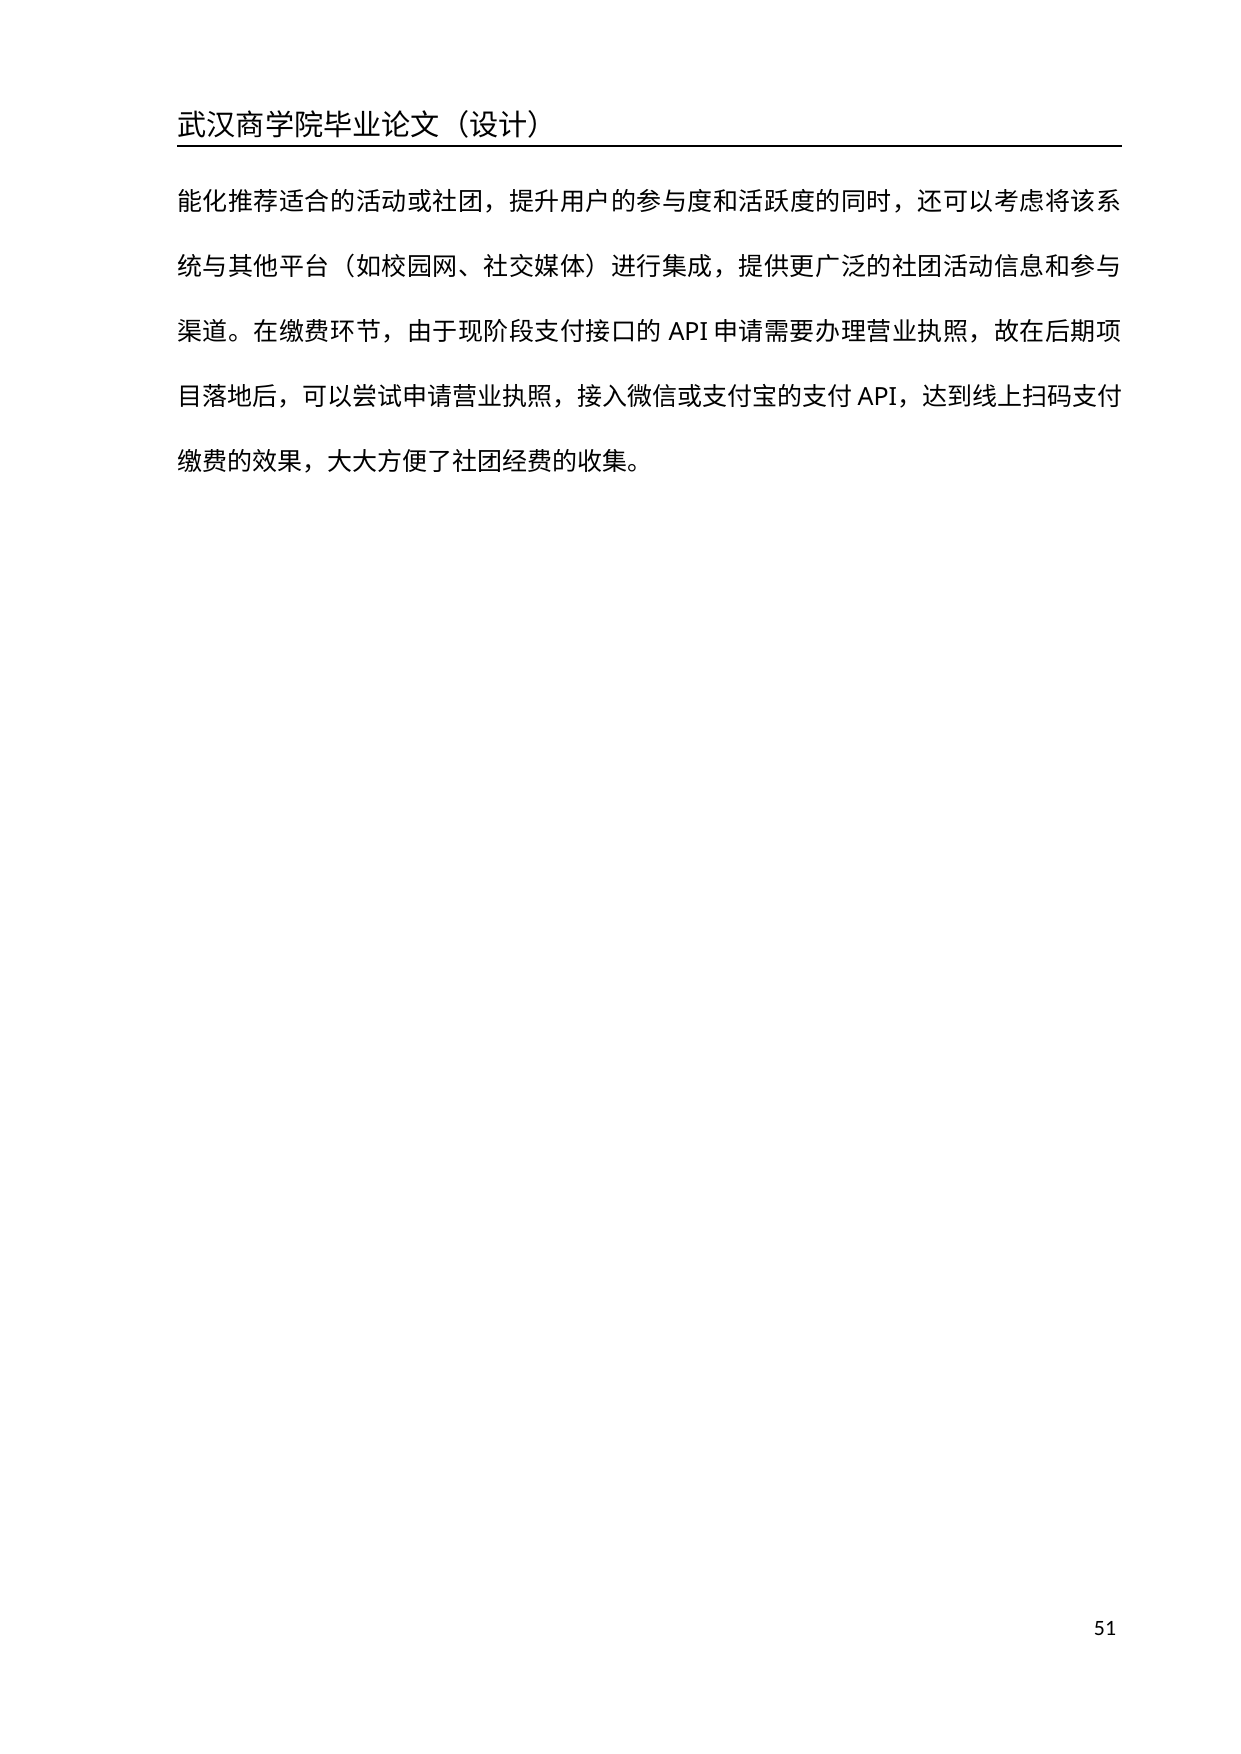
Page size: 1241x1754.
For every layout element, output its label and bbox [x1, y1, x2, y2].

text [177, 167, 1122, 492]
